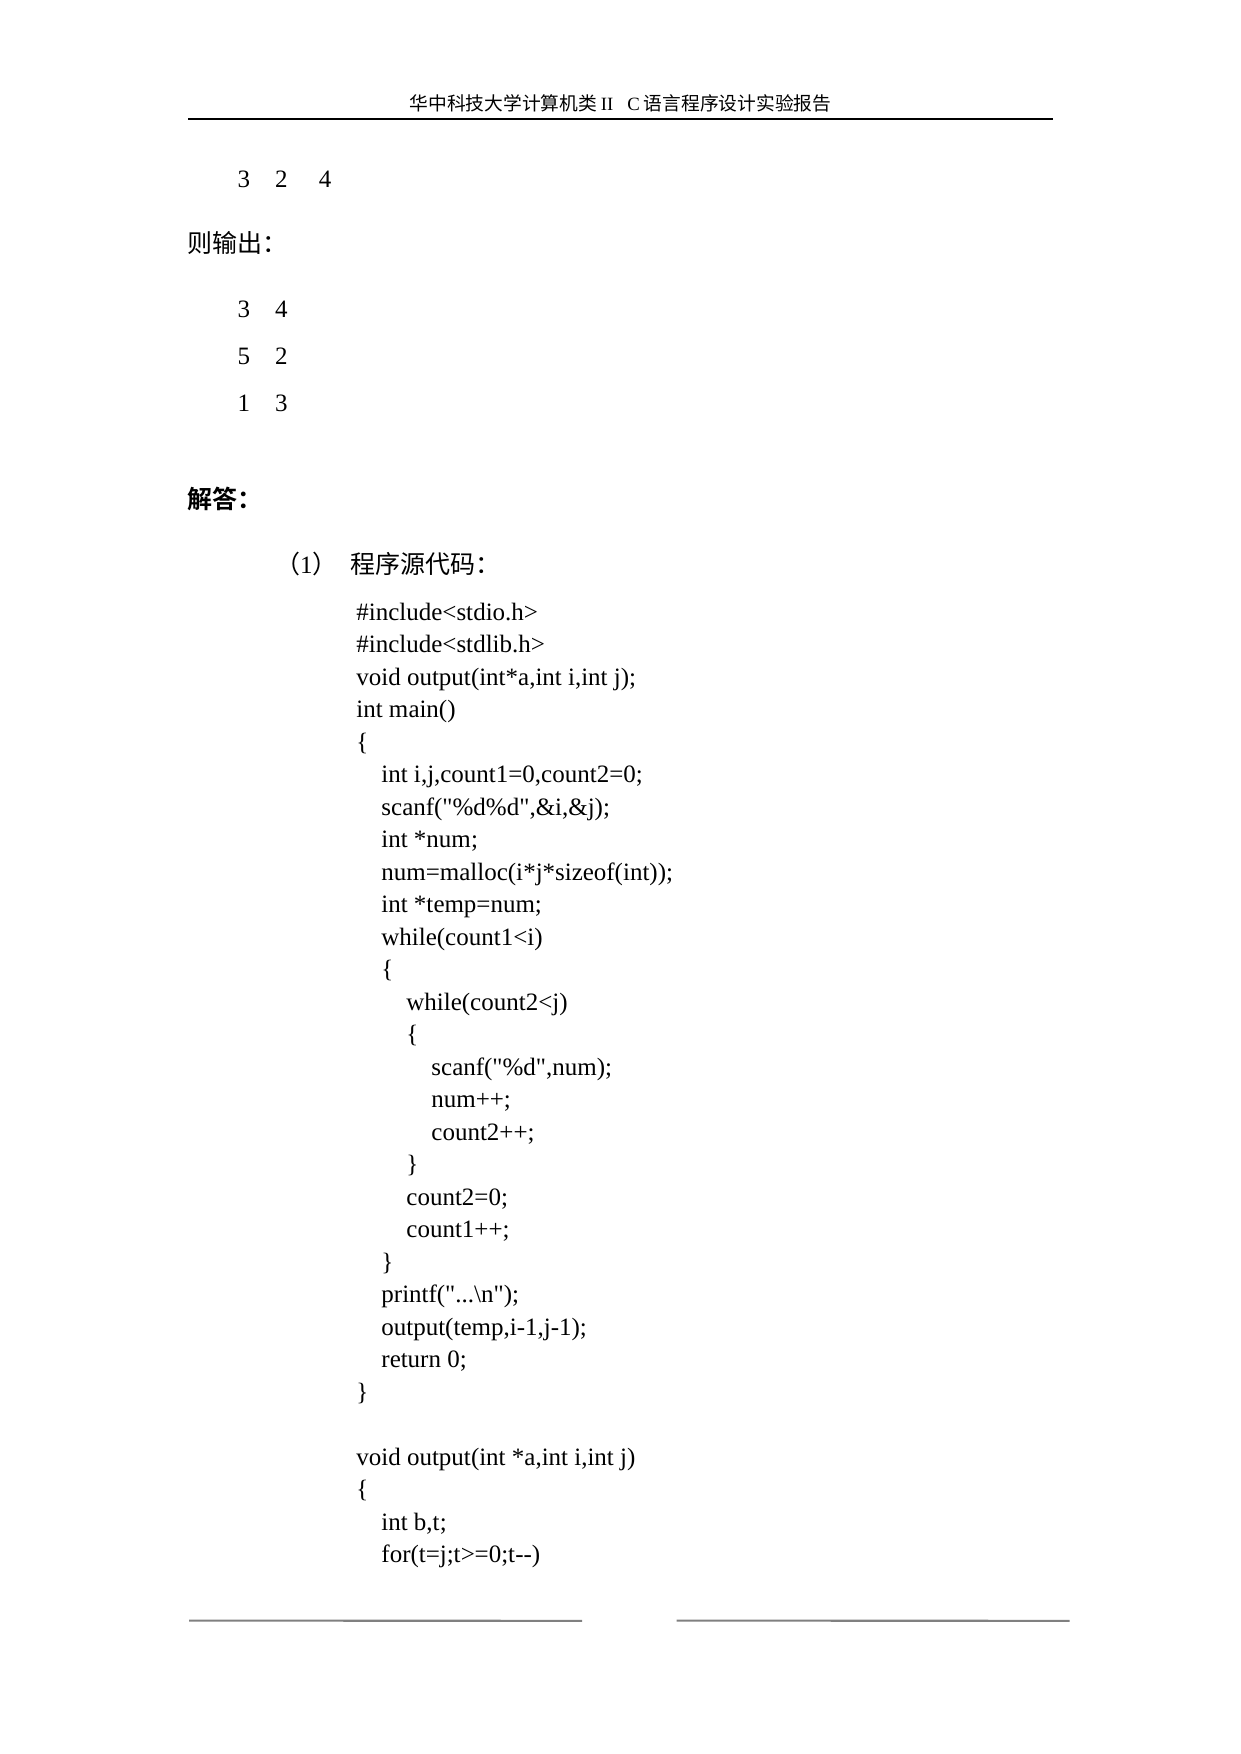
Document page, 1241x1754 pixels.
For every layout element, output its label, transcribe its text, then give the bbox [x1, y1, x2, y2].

list count1++; [306, 1213, 1053, 1245]
list output(temp,i-1,j-1); [306, 1310, 1053, 1343]
text 3 2 4 [187, 162, 1053, 194]
list int *temp=num; [306, 888, 1053, 920]
list #include<stdio.h> [306, 595, 1053, 628]
text 5 2 [187, 339, 1053, 371]
list num=malloc(i*j*sizeof(int)); [306, 855, 1053, 888]
list int i,j,count1=0,count2=0; [306, 758, 1053, 790]
list scanf("%d%d",&i,&j); [306, 790, 1053, 823]
list 程序源代码： [275, 530, 1053, 595]
list printf("...\n"); [306, 1278, 1053, 1310]
text 1 3 [187, 386, 1053, 418]
list int *num; [306, 823, 1053, 855]
list int b,t; [306, 1505, 1053, 1538]
list { [306, 1018, 1053, 1050]
list { [306, 953, 1053, 985]
list return 0; [306, 1343, 1053, 1375]
list count2++; [306, 1115, 1053, 1148]
text 则输出： [187, 209, 1053, 274]
list while(count1<i) [306, 920, 1053, 953]
list for(t=j;t>=0;t--) [306, 1538, 1053, 1570]
text 3 4 [187, 292, 1053, 324]
list int main() [306, 693, 1053, 725]
text 解答： [187, 465, 1053, 530]
list scanf("%d",num); [306, 1050, 1053, 1083]
list count2=0; [306, 1180, 1053, 1213]
list #include<stdlib.h> [306, 628, 1053, 660]
list void output(int *a,int i,int j) [306, 1440, 1053, 1473]
list while(count2<j) [306, 985, 1053, 1018]
list } [306, 1245, 1053, 1278]
list void output(int*a,int i,int j); [306, 660, 1053, 693]
list { [306, 725, 1053, 758]
list { [306, 1473, 1053, 1505]
list num++; [306, 1083, 1053, 1115]
list } [306, 1148, 1053, 1180]
list } [306, 1375, 1053, 1408]
